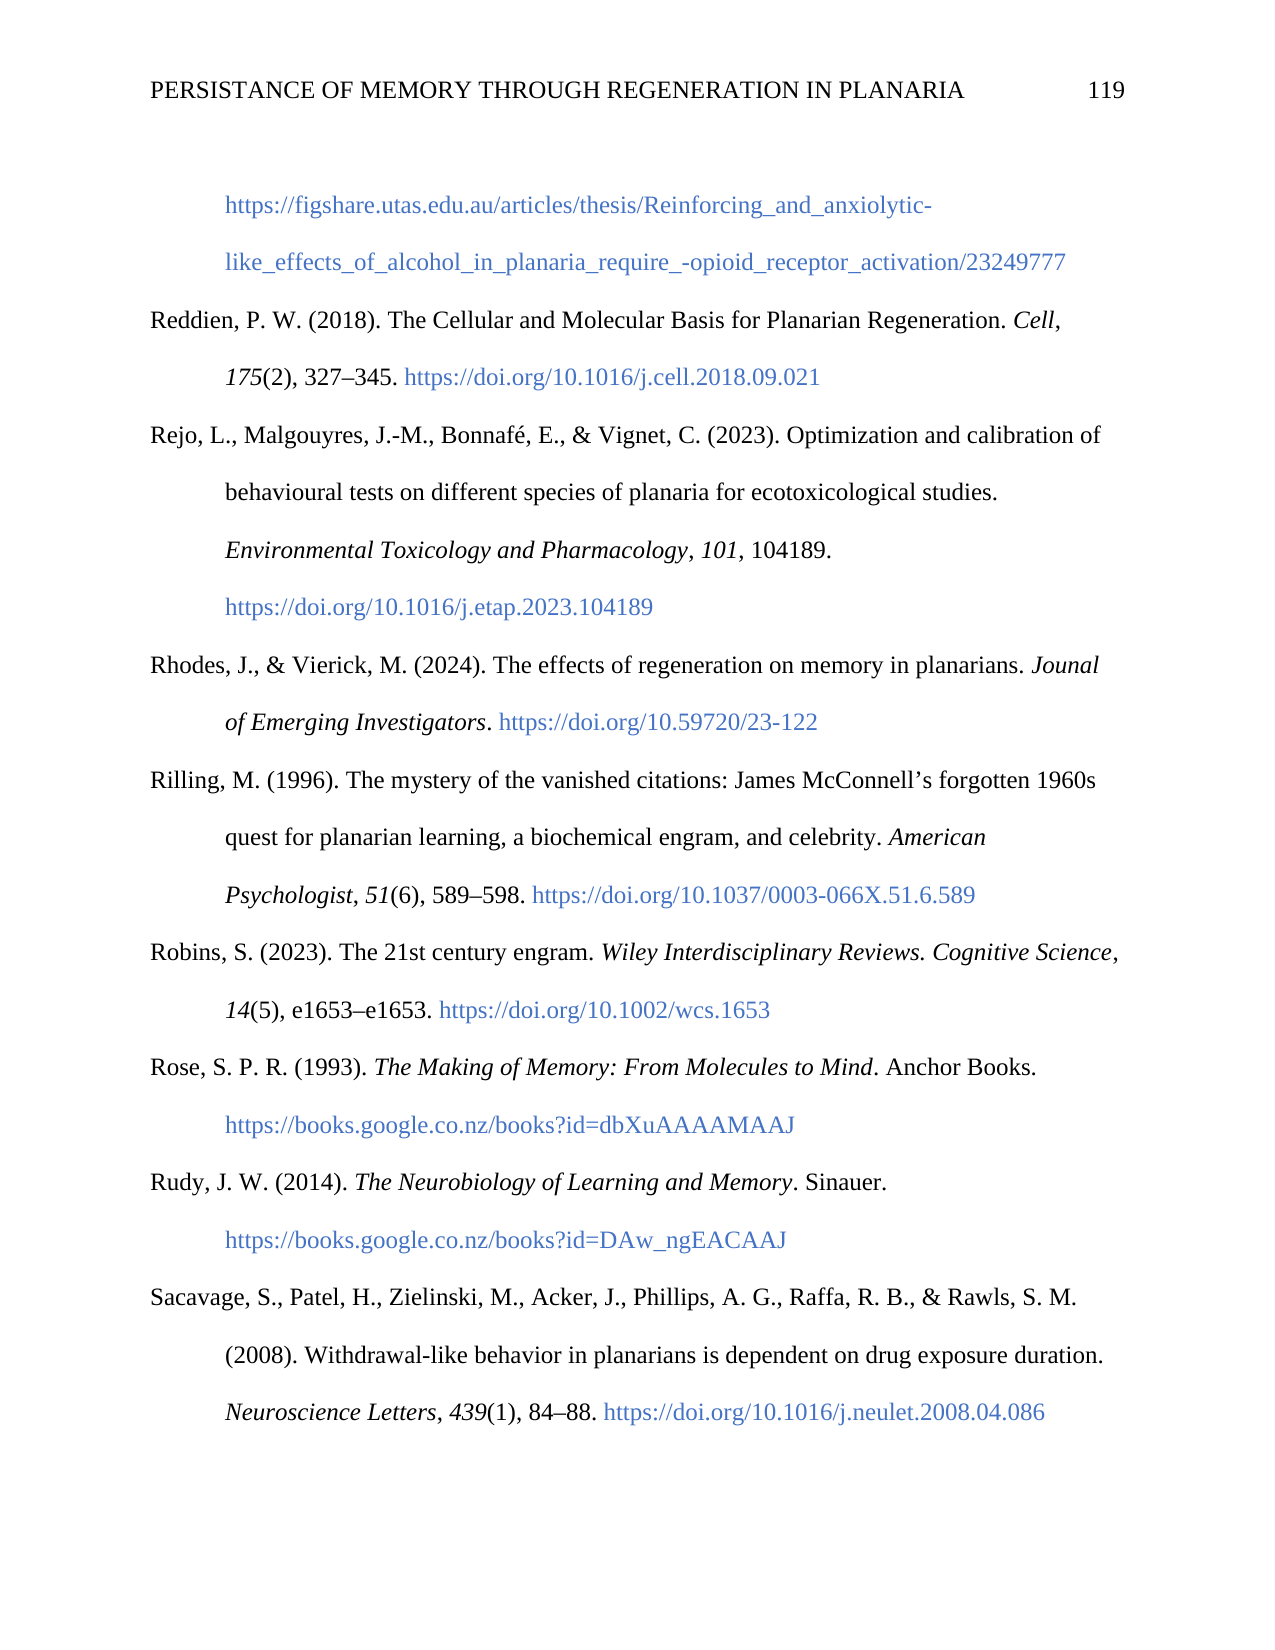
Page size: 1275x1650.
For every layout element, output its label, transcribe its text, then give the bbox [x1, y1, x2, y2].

text Rilling, M. (1996). The mystery of the vanished citations: James McConnell’s forgotten 1960s quest for planarian learning, a biochemical engram, and celebrity. American Psychologist, 51(6), 589–598. https://doi.org/10.1037/0003-066X.51.6.589 [150, 765, 1125, 909]
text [150, 190, 1125, 276]
text Reddien, P. W. (2018). The Cellular and Molecular Basis for Planarian Regeneration. Cell, 175(2), 327–345. https://doi.org/10.1016/j.cell.2018.09.021 [150, 305, 1125, 391]
text Rhodes, J., & Vierick, M. (2024). The effects of regeneration on memory in planarians. Jounal of Emerging Investigators. https://doi.org/10.59720/23-122 [150, 650, 1125, 736]
text Rejo, L., Malgouyres, J.-M., Bonnafé, E., & Vignet, C. (2023). Optimization and calibration of behavioural tests on different species of planaria for ecotoxicological studies. Environmental Toxicology and Pharmacology, 101, 104189. https://doi.org/10.1016/j.etap.2023.104189 [150, 420, 1125, 621]
text Sacavage, S., Patel, H., Zielinski, M., Acker, J., Phillips, A. G., Raffa, R. B., & Rawls, S. M. (2008). Withdrawal-like behavior in planarians is dependent on drug exposure duration. Neuroscience Letters, 439(1), 84–88. https://doi.org/10.1016/j.neulet.2008.04.086 [150, 1282, 1125, 1426]
text Rose, S. P. R. (1993). The Making of Memory: From Molecules to Mind. Anchor Books. https://books.google.co.nz/books?id=dbXuAAAAMAAJ [150, 1052, 1125, 1139]
text Robins, S. (2023). The 21st century engram. Wiley Interdisciplinary Reviews. Cognitive Science, 14(5), e1653–e1653. https://doi.org/10.1002/wcs.1653 [150, 937, 1125, 1024]
text Rudy, J. W. (2014). The Neurobiology of Learning and Memory. Sinauer. https://books.google.co.nz/books?id=DAw_ngEACAAJ [150, 1167, 1125, 1254]
